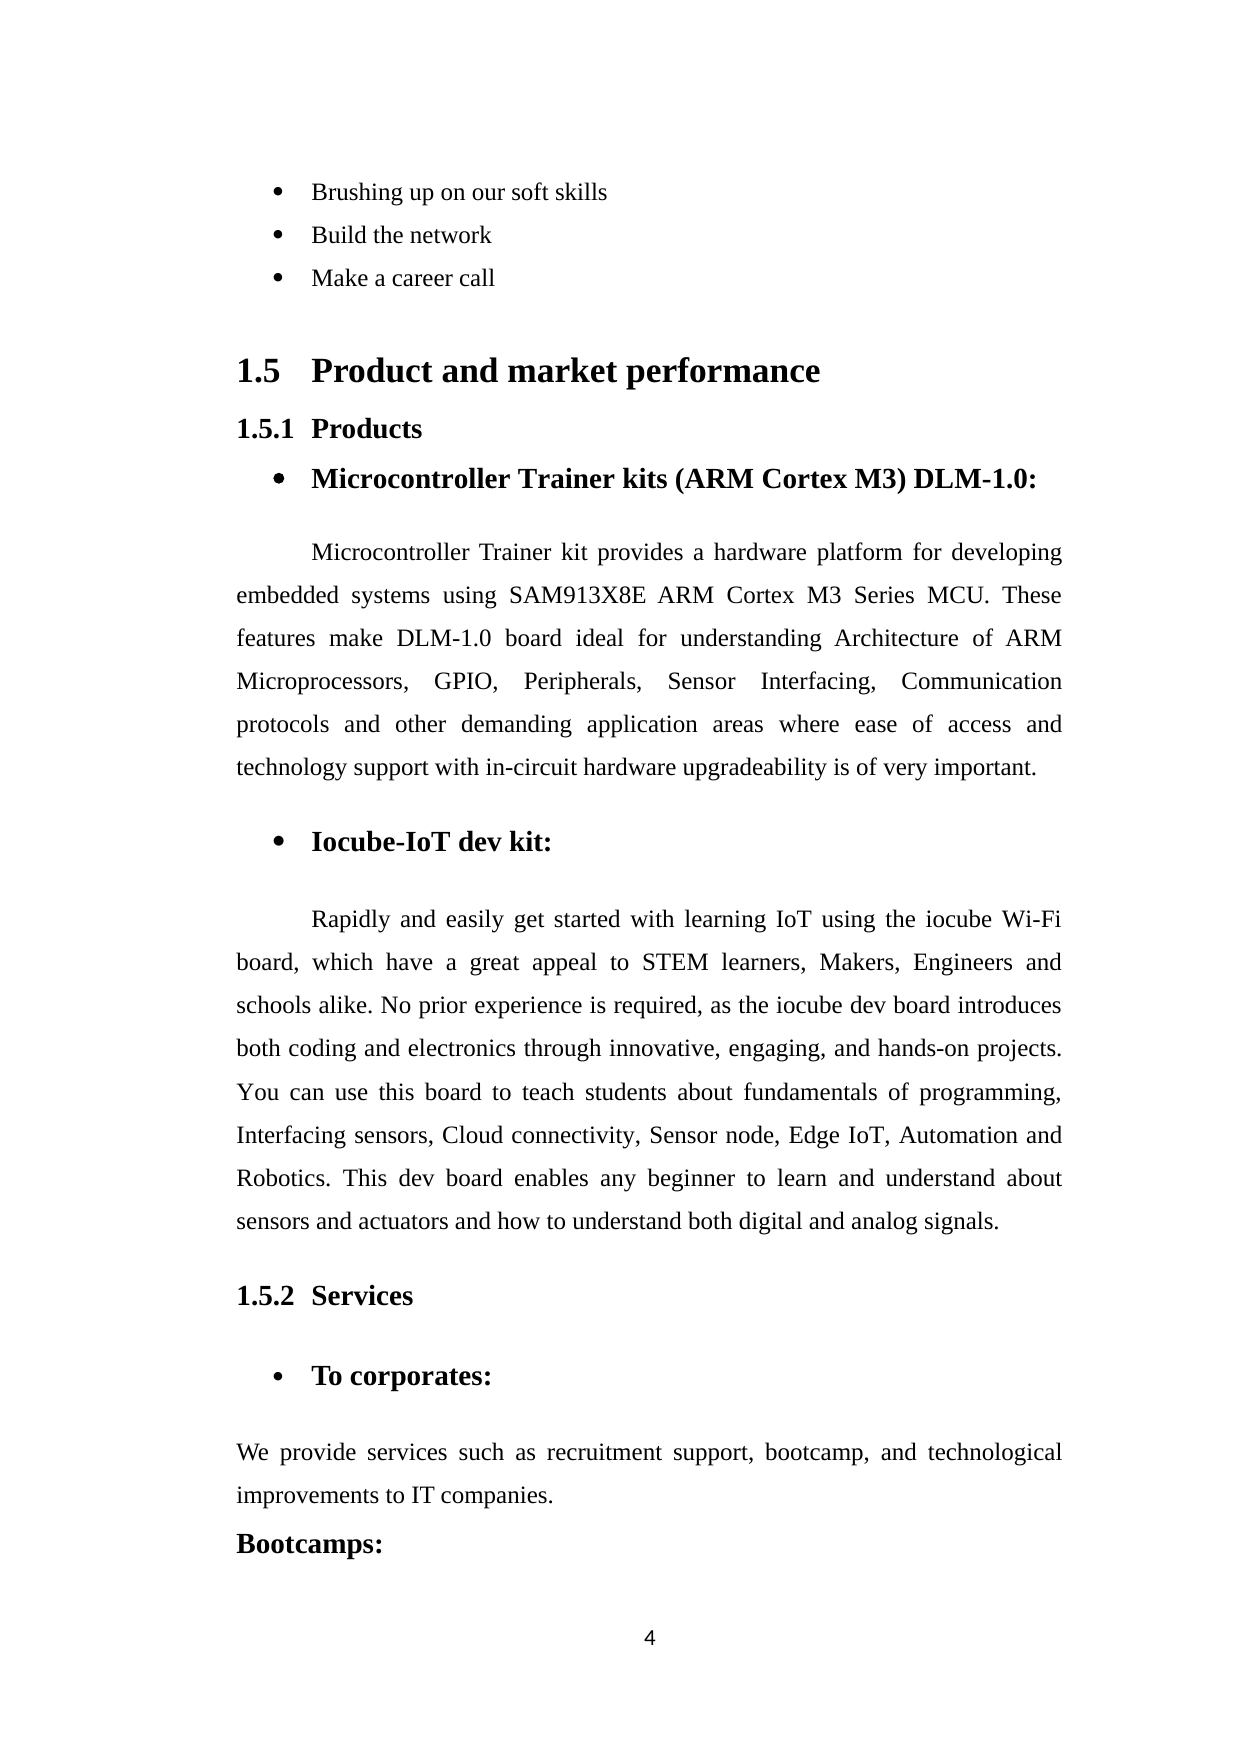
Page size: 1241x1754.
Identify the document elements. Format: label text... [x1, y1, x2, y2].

list Build the network [274, 220, 1063, 249]
text We provide services such as recruitment support, bootcamp, and technological improvements to IT companies. [236, 1437, 1063, 1509]
text Bootcamps: [236, 1527, 1063, 1560]
list Microcontroller Trainer kits (ARM Cortex M3) DLM-1.0: [274, 461, 1063, 495]
list Brushing up on our soft skills [274, 177, 1063, 206]
list Services [236, 1278, 1063, 1312]
text Rapidly and easily get started with learning IoT using the iocube Wi-Fi board, which have a great appeal to STEM learners, Makers, Engineers and schools alike. No prior experience is required, as the iocube dev board introduces both coding and electronics through innovative, engaging, and hands-on projects. You can use this board to teach students about fundamentals of programming, Interfacing sensors, Cloud connectivity, Sensor node, Edge IoT, Automation and Robotics. This dev board enables any beginner to learn and understand about sensors and actuators and how to understand both digital and analog signals. [236, 904, 1063, 1235]
text 1.5.1 Products [236, 411, 1063, 444]
list Iocube-IoT dev kit: [274, 824, 1063, 858]
list Product and market performance [236, 350, 1063, 391]
text Microcontroller Trainer kit provides a hardware platform for developing embedded systems using SAM913X8E ARM Cortex M3 Series MCU. These features make DLM-1.0 board ideal for understanding Architecture of ARM Microprocessors, GPIO, Peripherals, Sensor Interfacing, Communication protocols and other demanding application areas where ease of access and technology support with in-circuit hardware upgradeability is of very important. [236, 537, 1063, 781]
list Make a career call [274, 263, 1063, 292]
list To corporates: [274, 1358, 1063, 1391]
